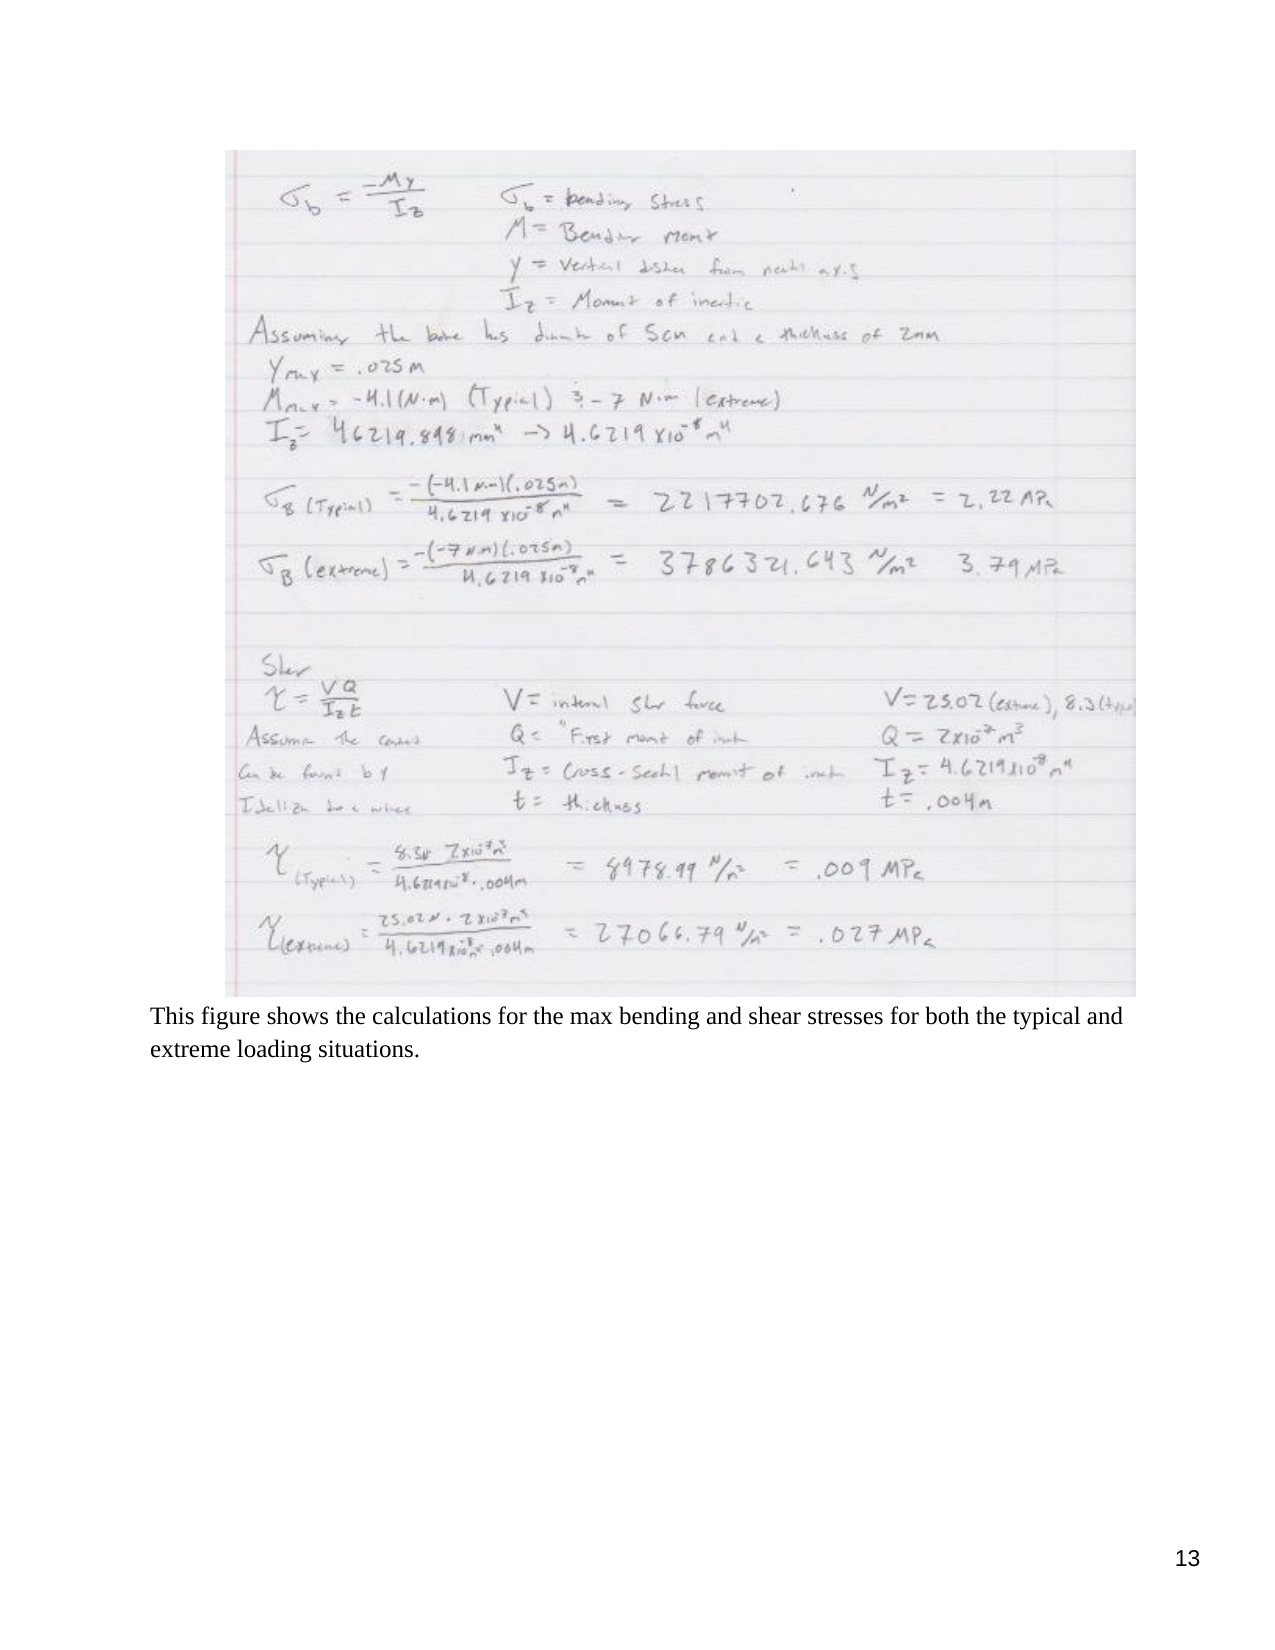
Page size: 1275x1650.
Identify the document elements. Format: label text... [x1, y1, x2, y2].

picture [225, 150, 1136, 997]
text This figure shows the calculations for the max bending and shear stresses for both the typical and extreme loading situations. [150, 1001, 1200, 1062]
